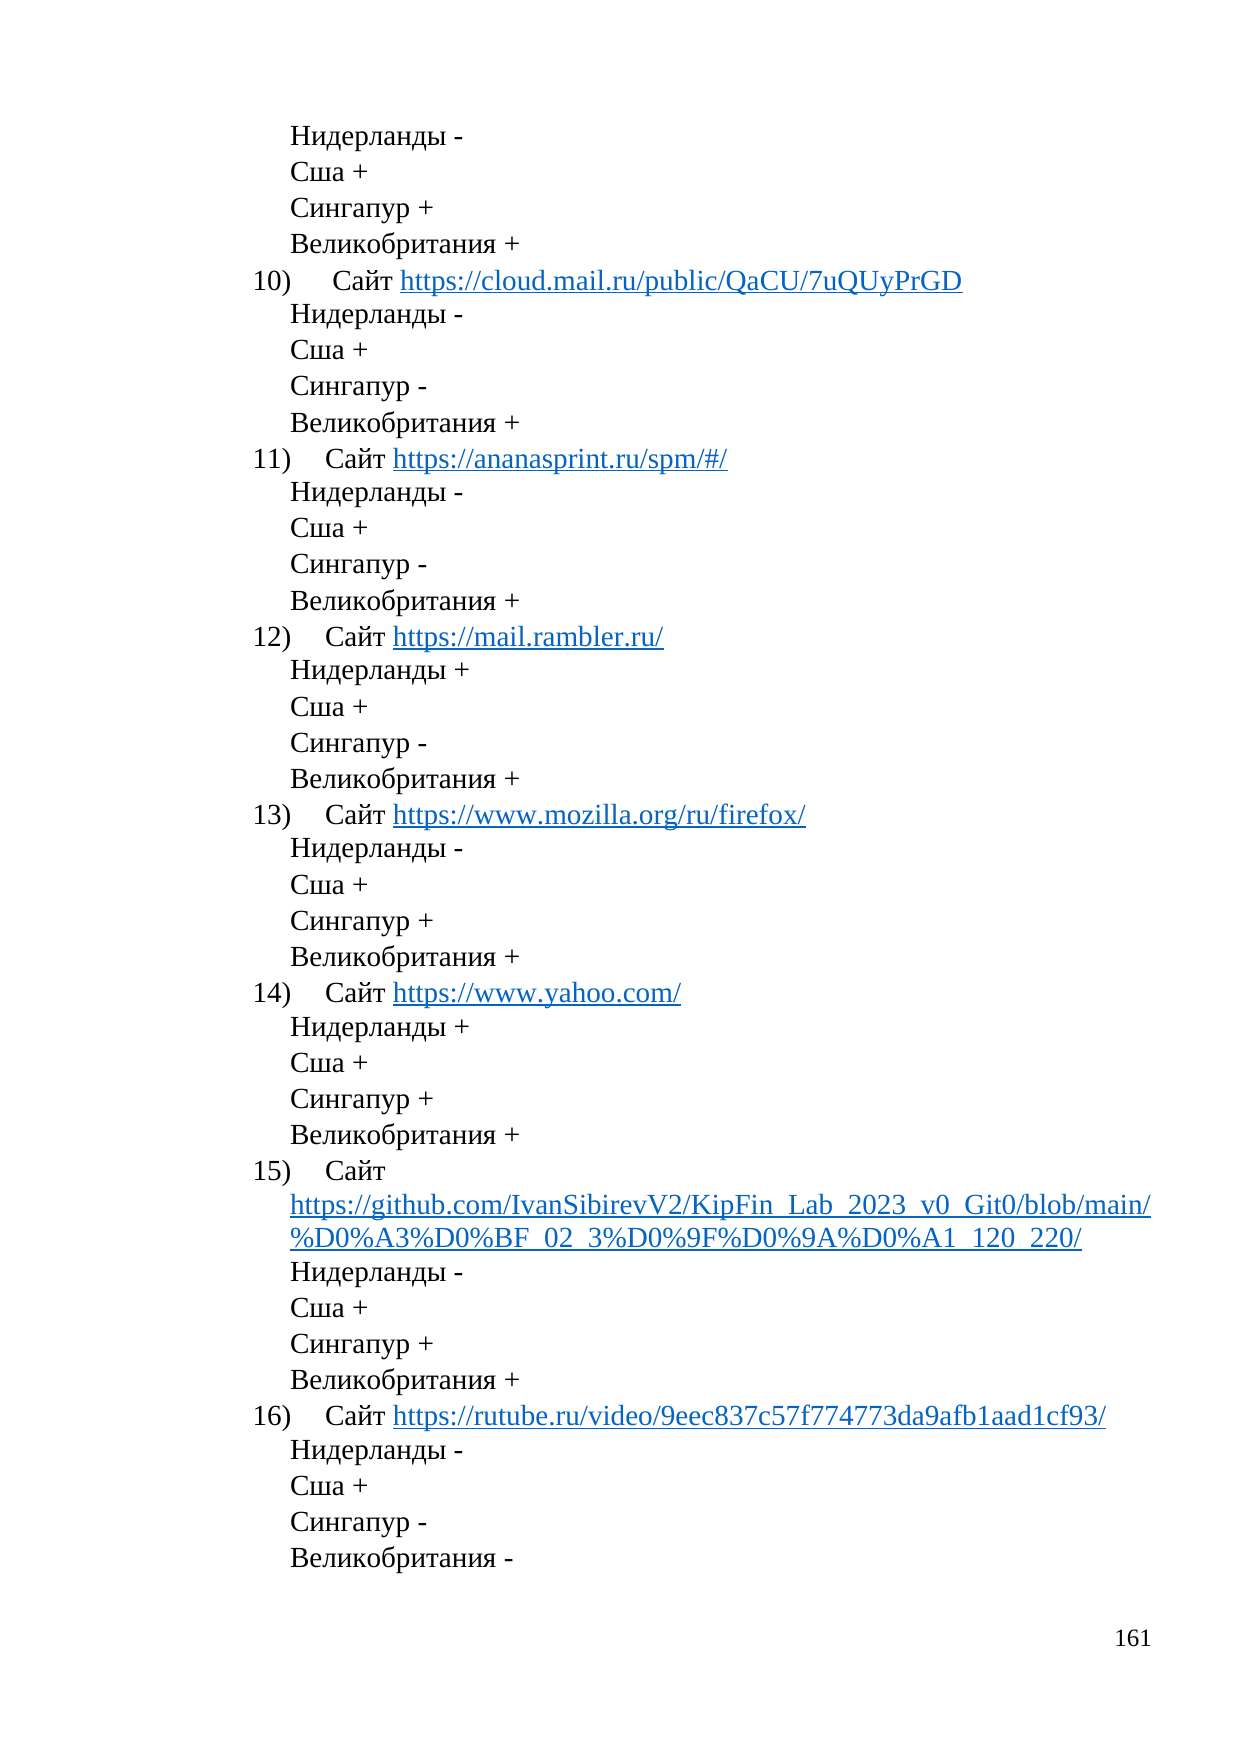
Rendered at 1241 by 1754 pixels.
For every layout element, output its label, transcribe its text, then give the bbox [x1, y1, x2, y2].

list Сайт https://ananasprint.ru/spm/#/ [252, 441, 1152, 474]
list Сайт https://www.mozilla.org/ru/firefox/ [252, 797, 1152, 831]
list Сайт https://cloud.mail.ru/public/QaCU/7uQUyPrGD [252, 263, 1152, 296]
list Сша + [290, 1468, 1152, 1502]
list Сайт https://mail.rambler.ru/ [252, 619, 1152, 652]
list Великобритания + [290, 1117, 1152, 1151]
list Нидерланды - [290, 831, 1152, 864]
list Нидерланды - [290, 118, 1152, 152]
list Сша + [290, 689, 1152, 722]
list Сша + [290, 867, 1152, 900]
list Нидерланды - [290, 1432, 1152, 1466]
list Сингапур + [290, 1081, 1152, 1114]
list Великобритания + [290, 761, 1152, 794]
list Нидерланды - [290, 1254, 1152, 1287]
list Сша + [290, 1290, 1152, 1324]
list Сингапур + [290, 1326, 1152, 1360]
list Нидерланды + [290, 652, 1152, 686]
list Сингапур - [290, 1504, 1152, 1538]
list Сайт https://github.com/IvanSibirevV2/KipFin_Lab_2023_v0_Git0/blob/main/%D0%A3%D0%BF_02_3%D0%9F%D0%9A%D0%A1_120_220/ [252, 1153, 1152, 1254]
list Сингапур - [290, 725, 1152, 758]
list Сингапур - [290, 368, 1152, 402]
list Сша + [290, 154, 1152, 188]
list Сингапур + [290, 903, 1152, 936]
list Великобритания + [290, 1362, 1152, 1396]
list Сайт https://rutube.ru/video/9eec837c57f774773da9afb1aad1cf93/ [252, 1398, 1152, 1432]
list Сша + [290, 1045, 1152, 1078]
list Великобритания + [290, 227, 1152, 260]
list Нидерланды + [290, 1009, 1152, 1042]
list Великобритания + [290, 939, 1152, 973]
list Великобритания + [290, 405, 1152, 438]
list Сша + [290, 332, 1152, 366]
list Сша + [290, 511, 1152, 544]
list Нидерланды - [290, 296, 1152, 330]
list Великобритания - [290, 1541, 1152, 1574]
list Сингапур + [290, 190, 1152, 224]
list Сингапур - [290, 547, 1152, 580]
list Великобритания + [290, 583, 1152, 616]
list Сайт https://www.yahoo.com/ [252, 975, 1152, 1009]
list Нидерланды - [290, 474, 1152, 508]
